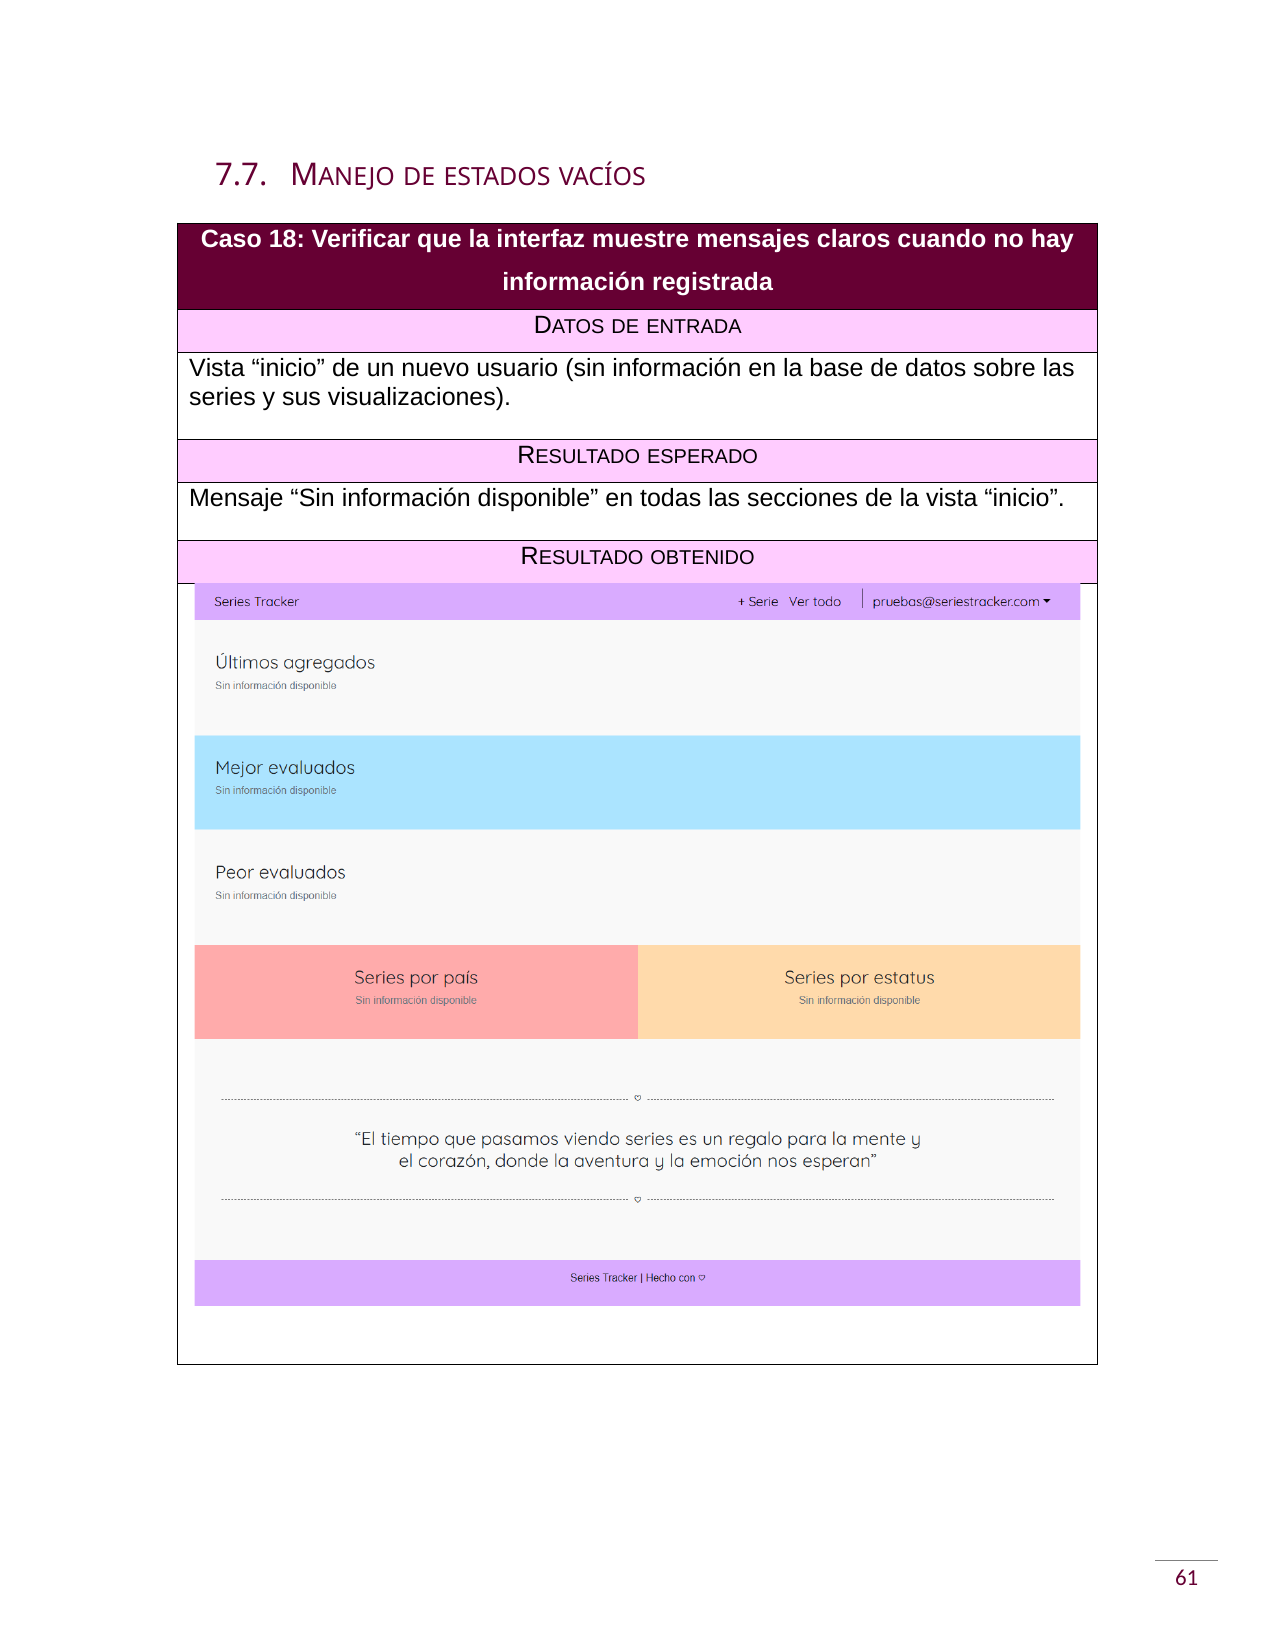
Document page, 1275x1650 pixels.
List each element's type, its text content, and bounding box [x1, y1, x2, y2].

subtitle Manejo de estados vacíos [215, 152, 1098, 194]
table_cell Resultado esperado [178, 440, 1097, 482]
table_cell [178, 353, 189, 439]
picture [194, 583, 1081, 1307]
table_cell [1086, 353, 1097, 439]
table_cell Datos de entrada [178, 310, 1097, 352]
table_header Caso 18: Verificar que la interfaz muestre mensajes claros cuando no hay información registrada [178, 224, 1097, 309]
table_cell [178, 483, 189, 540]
table_cell [178, 584, 1097, 1363]
table_cell Resultado obtenido [178, 541, 1097, 583]
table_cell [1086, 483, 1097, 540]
